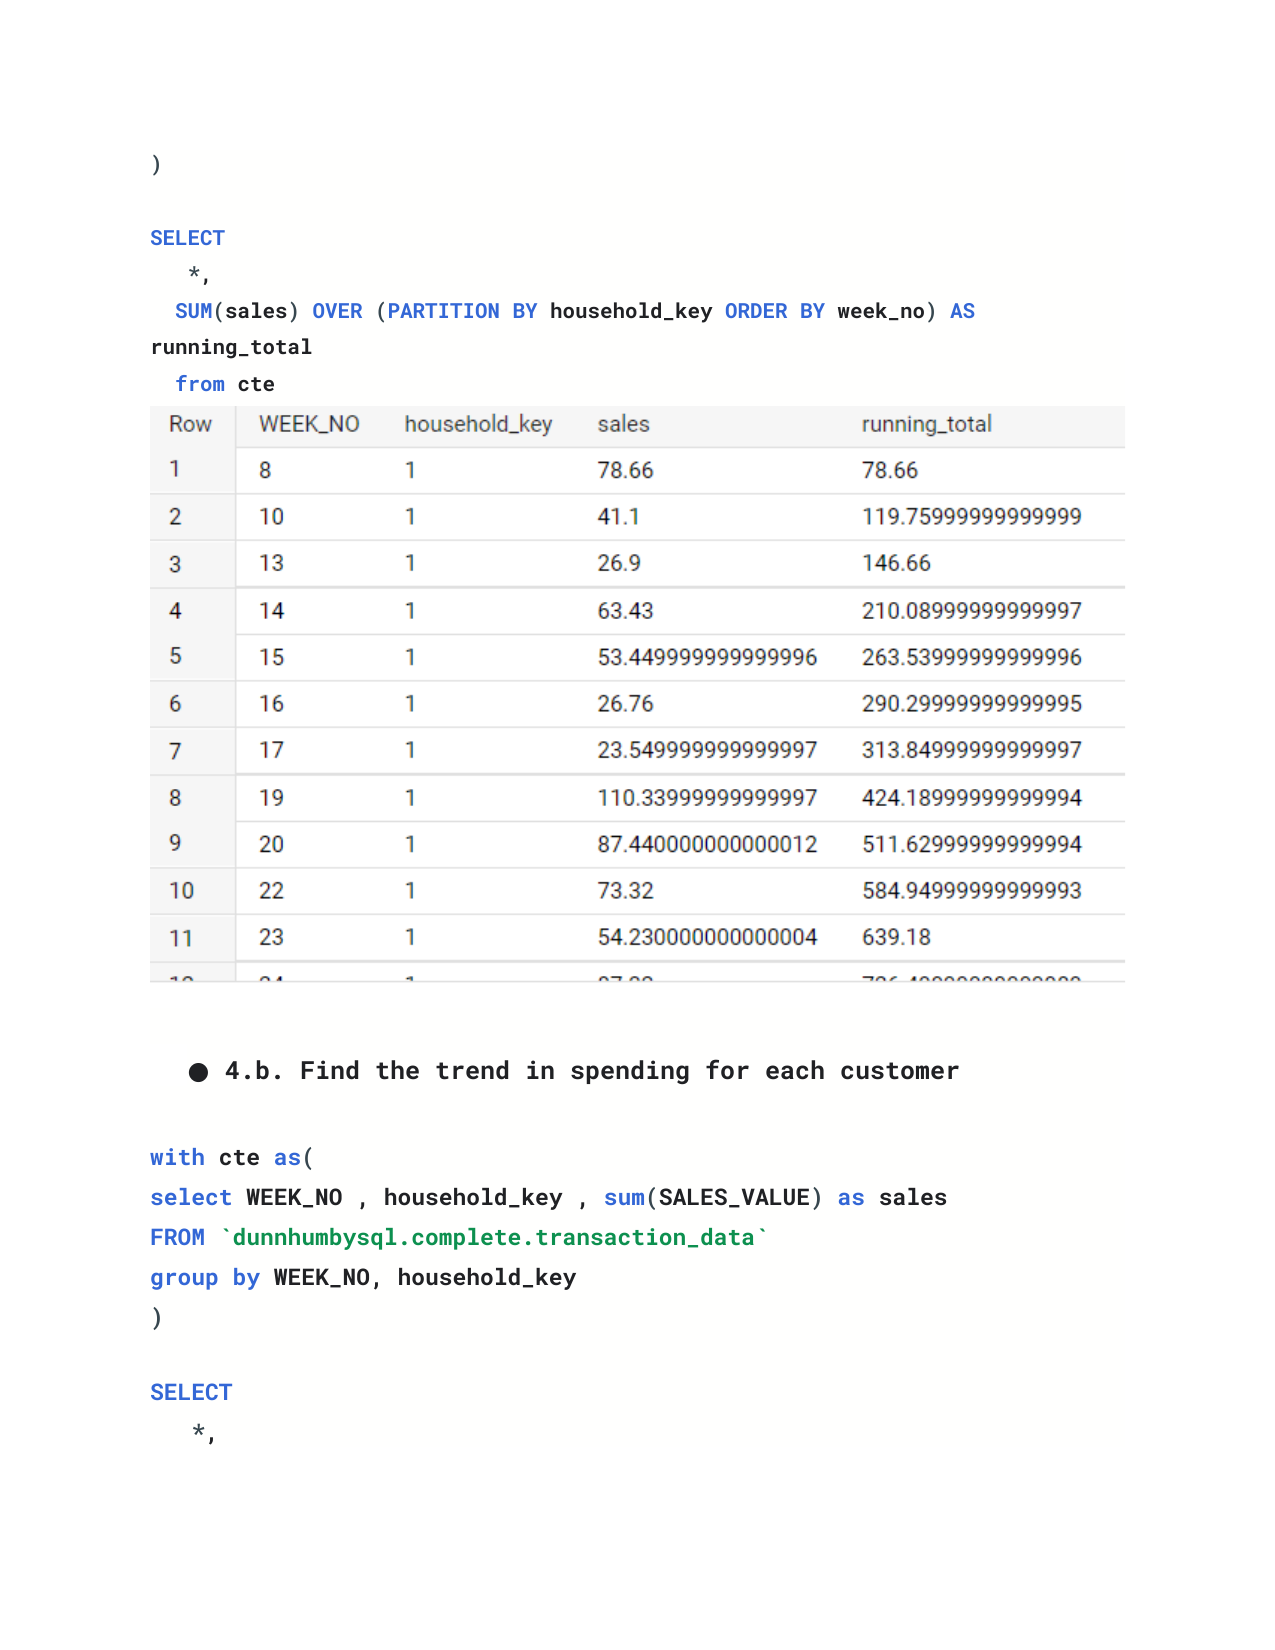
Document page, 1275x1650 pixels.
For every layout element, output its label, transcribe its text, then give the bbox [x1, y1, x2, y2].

text FROM `dunnhumbysql.complete.transaction_data` [150, 1221, 1125, 1251]
picture [150, 406, 1125, 1008]
text *, [150, 260, 1125, 287]
text select WEEK_NO , household_key , sum(SALES_VALUE) as sales [150, 1181, 1125, 1211]
text with cte as( [150, 1141, 1125, 1171]
text SUM(sales) OVER (PARTITION BY household_key ORDER BY week_no) AS running_total [150, 296, 1125, 360]
text ) [150, 1301, 1125, 1332]
text ) [150, 150, 1125, 177]
text SELECT [150, 223, 1125, 251]
text *, [150, 1417, 1125, 1447]
text SELECT [150, 1376, 1125, 1407]
list 4.b. Find the trend in spending for each customer [187, 1053, 1125, 1086]
text from cte [150, 369, 1125, 397]
text group by WEEK_NO, household_key [150, 1261, 1125, 1291]
